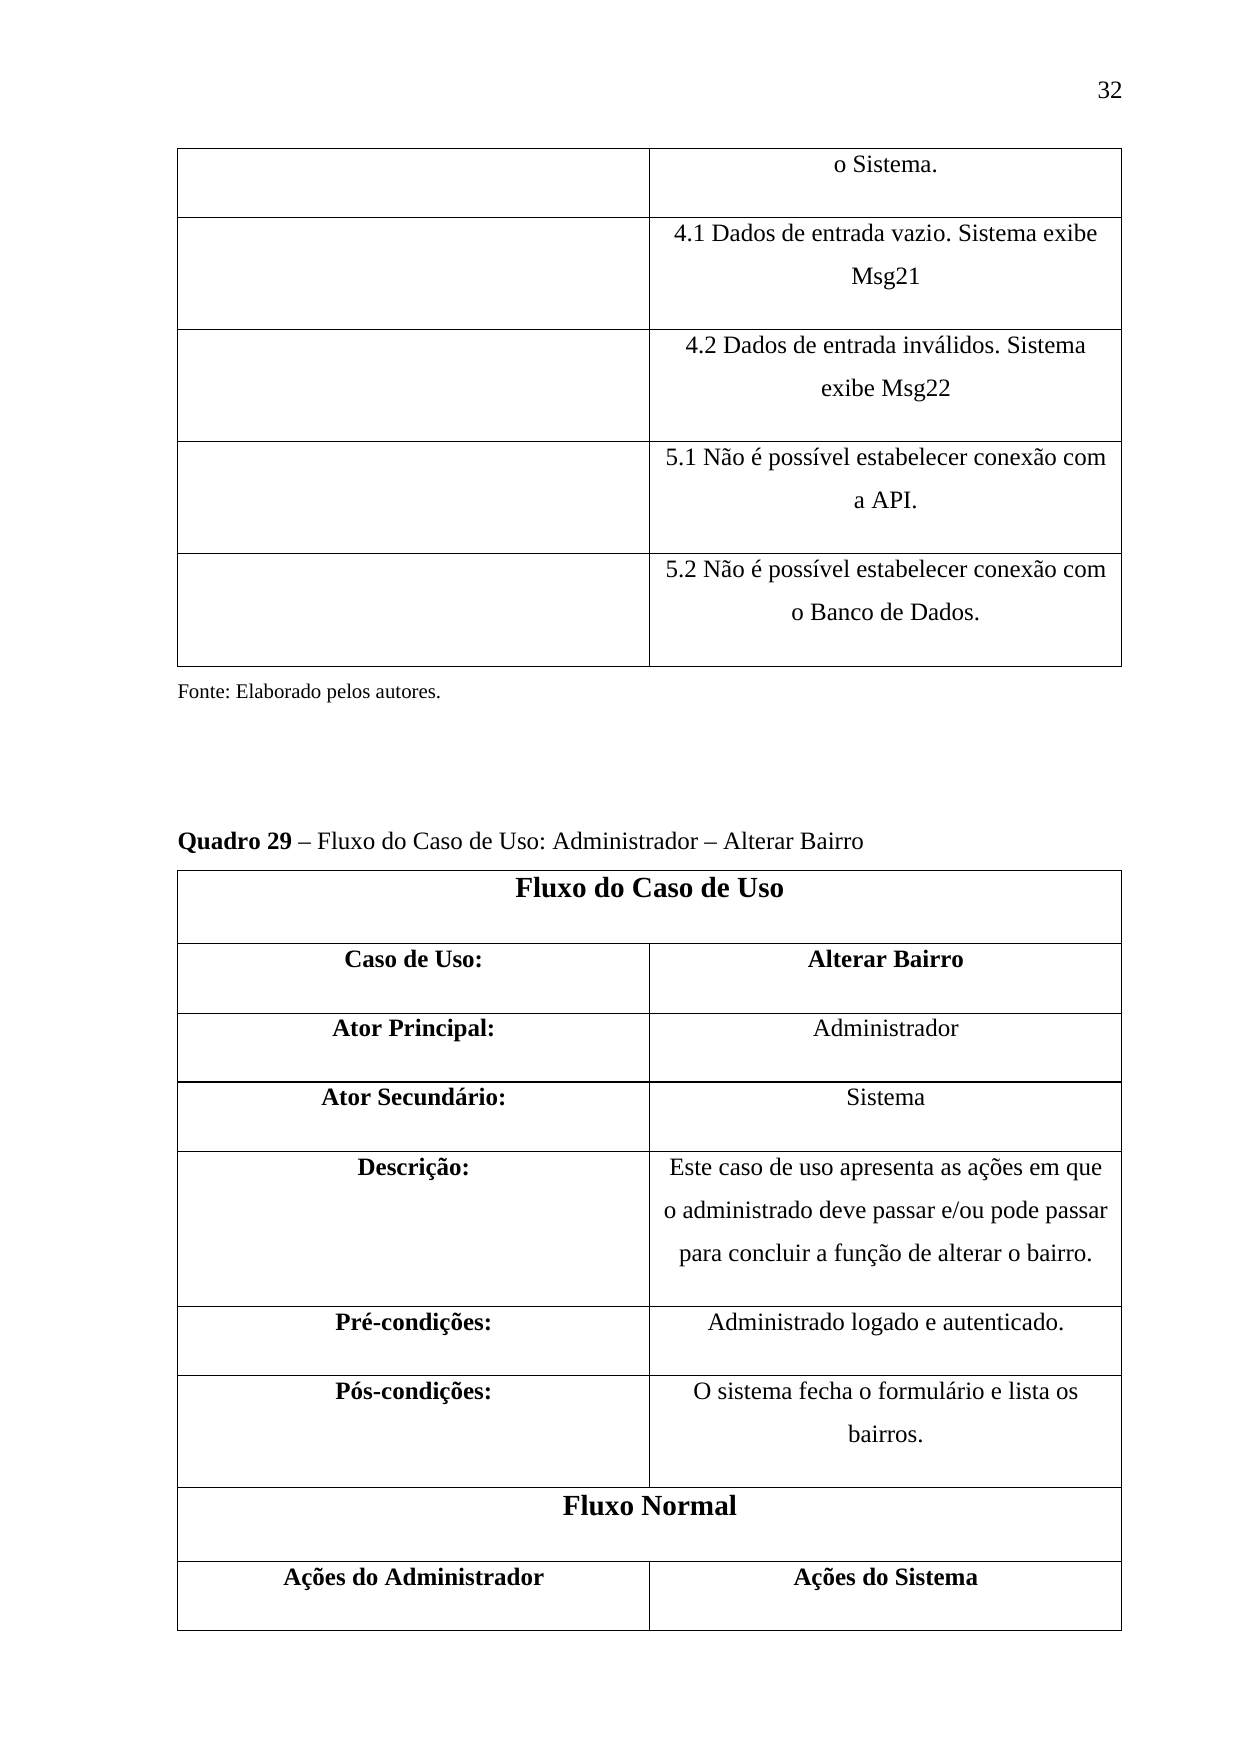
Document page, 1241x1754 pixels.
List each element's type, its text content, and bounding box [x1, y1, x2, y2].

table_cell 5.2 Não é possível estabelecer conexão com o Banco de Dados. [650, 554, 1121, 666]
table_cell Ações do Sistema [650, 1562, 1121, 1630]
table_cell Fluxo Normal [178, 1488, 1121, 1561]
table_cell Caso de Uso: [178, 944, 649, 1012]
table_cell 4.2 Dados de entrada inválidos. Sistema exibe Msg22 [650, 330, 1121, 441]
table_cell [650, 149, 1121, 217]
table_header Fluxo do Caso de Uso [178, 871, 1121, 943]
table_cell 4.1 Dados de entrada vazio. Sistema exibe Msg21 [650, 218, 1121, 329]
table_cell O sistema fecha o formulário e lista os bairros. [650, 1376, 1121, 1487]
table_cell Administrado logado e autenticado. [650, 1307, 1121, 1375]
text Quadro 29 – Fluxo do Caso de Uso: Administrador – Alterar Bairro [177, 826, 1122, 855]
table_cell [178, 554, 649, 666]
table_cell Ações do Administrador [178, 1562, 649, 1630]
table_cell Alterar Bairro [650, 944, 1121, 1012]
table_cell [178, 330, 649, 441]
table_cell Descrição: [178, 1152, 649, 1306]
table_cell Ator Principal: [178, 1014, 649, 1081]
table_cell [178, 149, 649, 217]
table_cell Sistema [650, 1083, 1121, 1151]
table_cell Este caso de uso apresenta as ações em que o administrado deve passar e/ou pode passar para concluir a função de alterar o bairro. [650, 1152, 1121, 1306]
table_cell Administrador [650, 1014, 1121, 1081]
table_cell Pós-condições: [178, 1376, 649, 1487]
table_cell Pré-condições: [178, 1307, 649, 1375]
table_cell 5.1 Não é possível estabelecer conexão com a API. [650, 442, 1121, 553]
text Fonte: Elaborado pelos autores. [177, 679, 1122, 703]
table_cell [178, 442, 649, 553]
table_cell Ator Secundário: [178, 1083, 649, 1151]
table_cell [178, 218, 649, 329]
